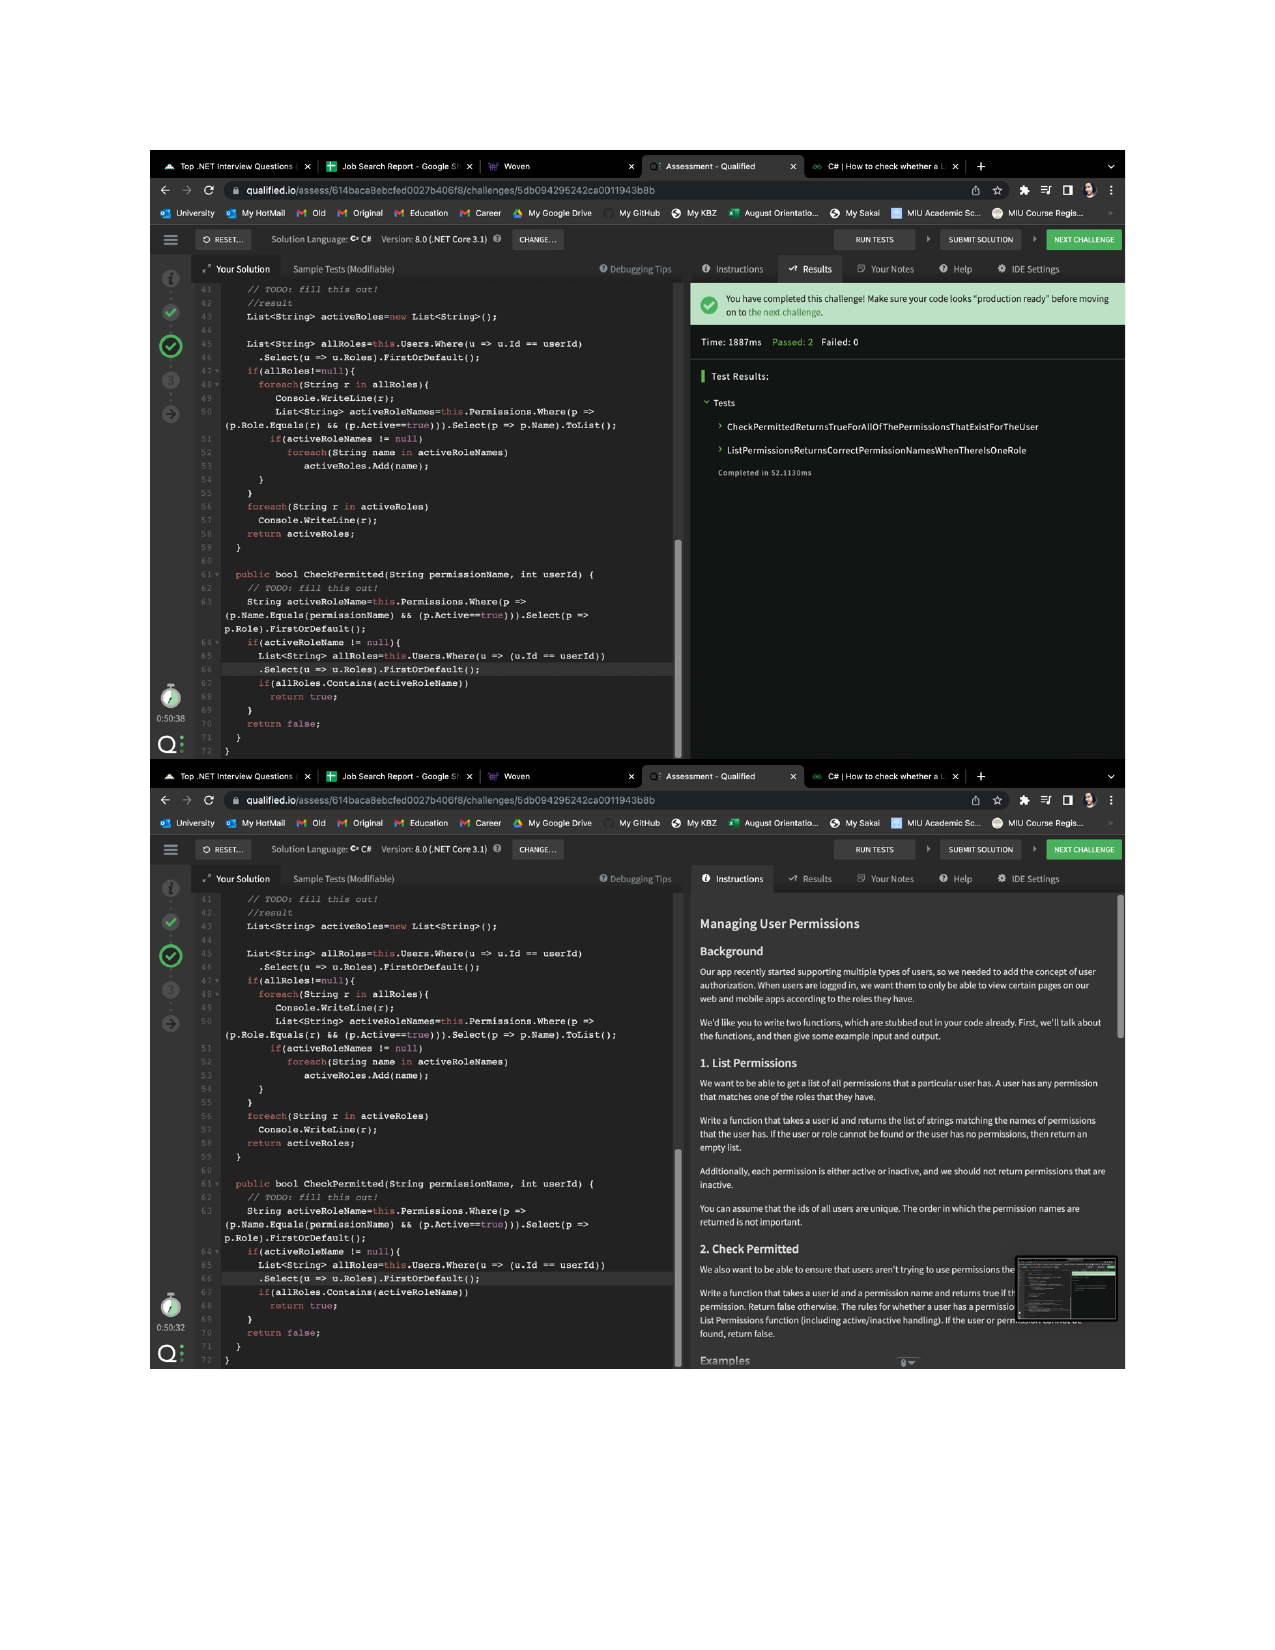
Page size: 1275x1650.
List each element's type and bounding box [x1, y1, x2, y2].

picture [150, 150, 1125, 1369]
